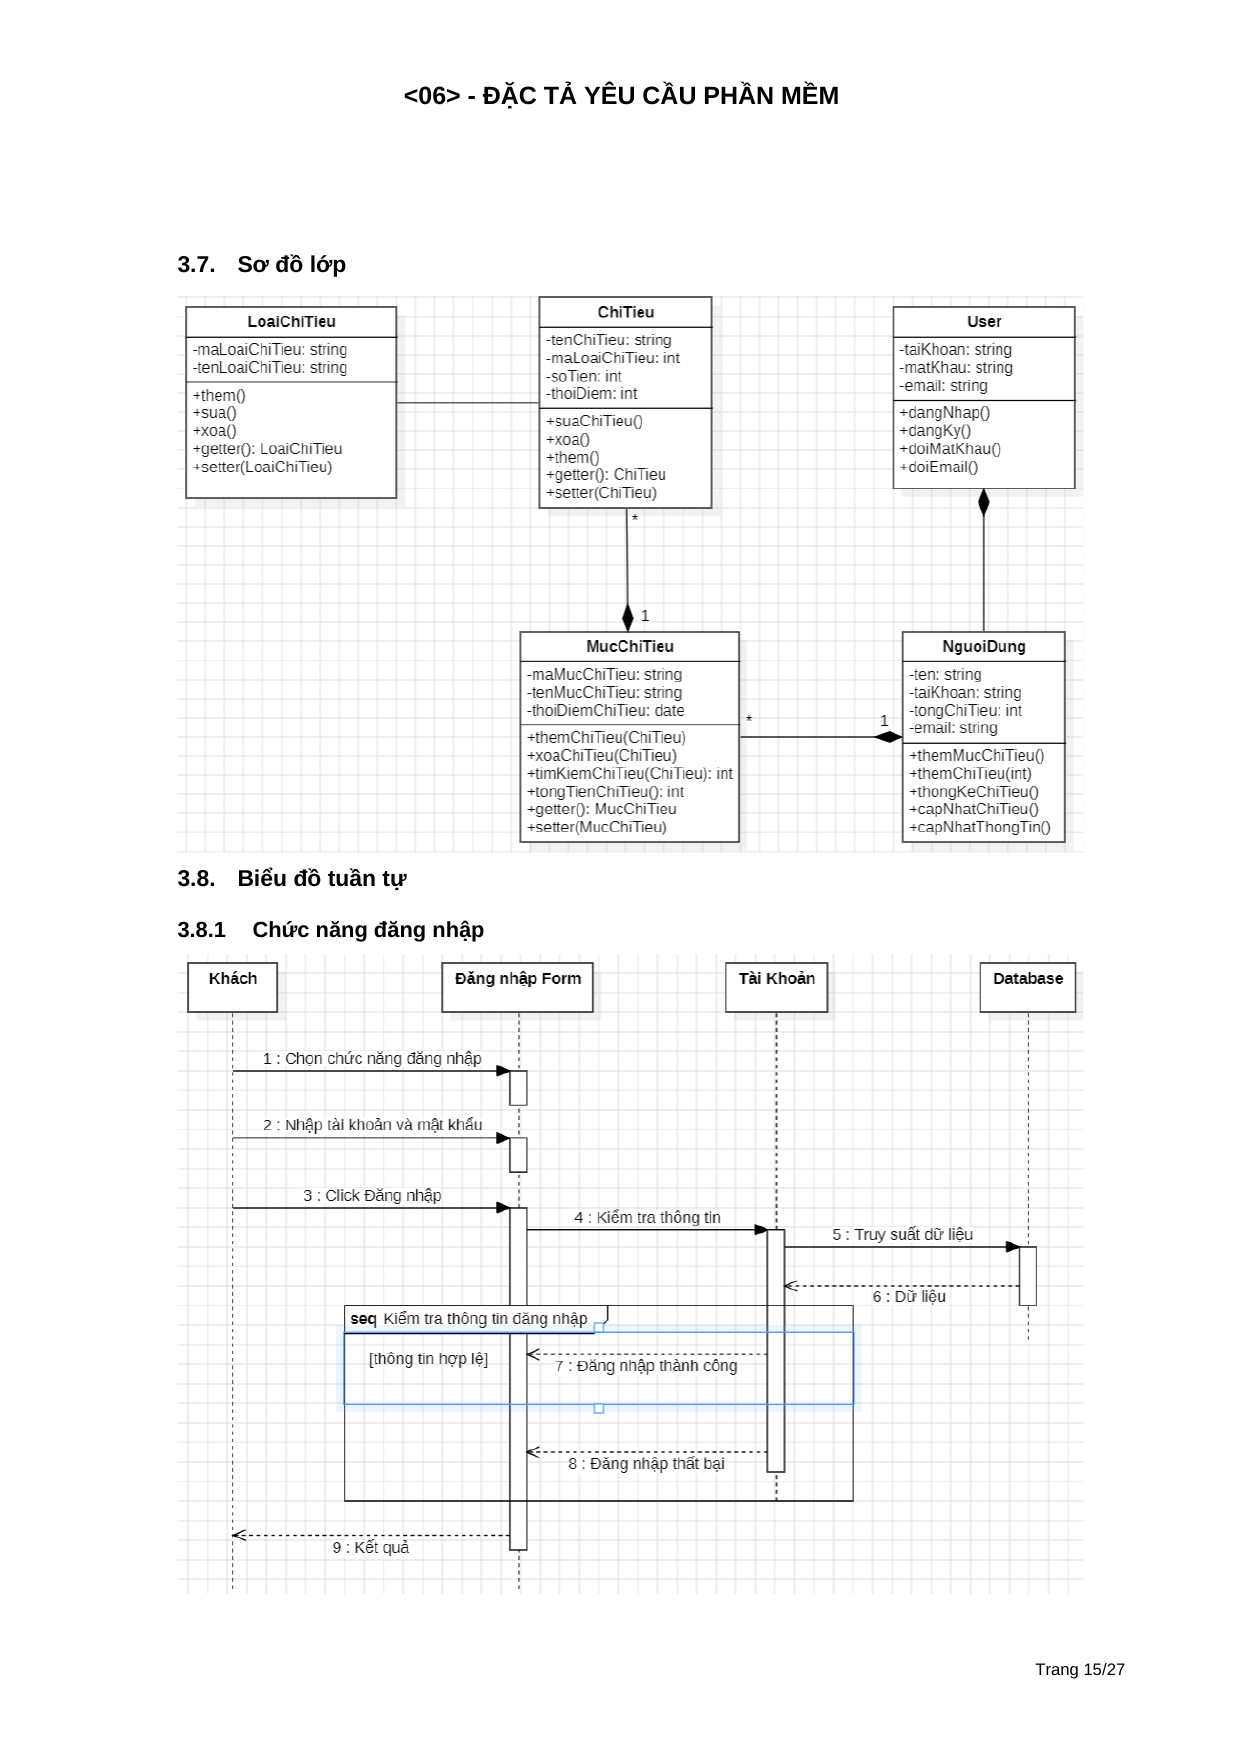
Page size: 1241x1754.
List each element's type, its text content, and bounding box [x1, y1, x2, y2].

subtitle Sơ đồ lớp [177, 251, 1083, 277]
subtitle Chức năng đăng nhập [177, 917, 1083, 942]
subtitle Biểu đồ tuần tự [177, 865, 1083, 891]
picture [177, 954, 1084, 1594]
picture [177, 296, 1084, 853]
